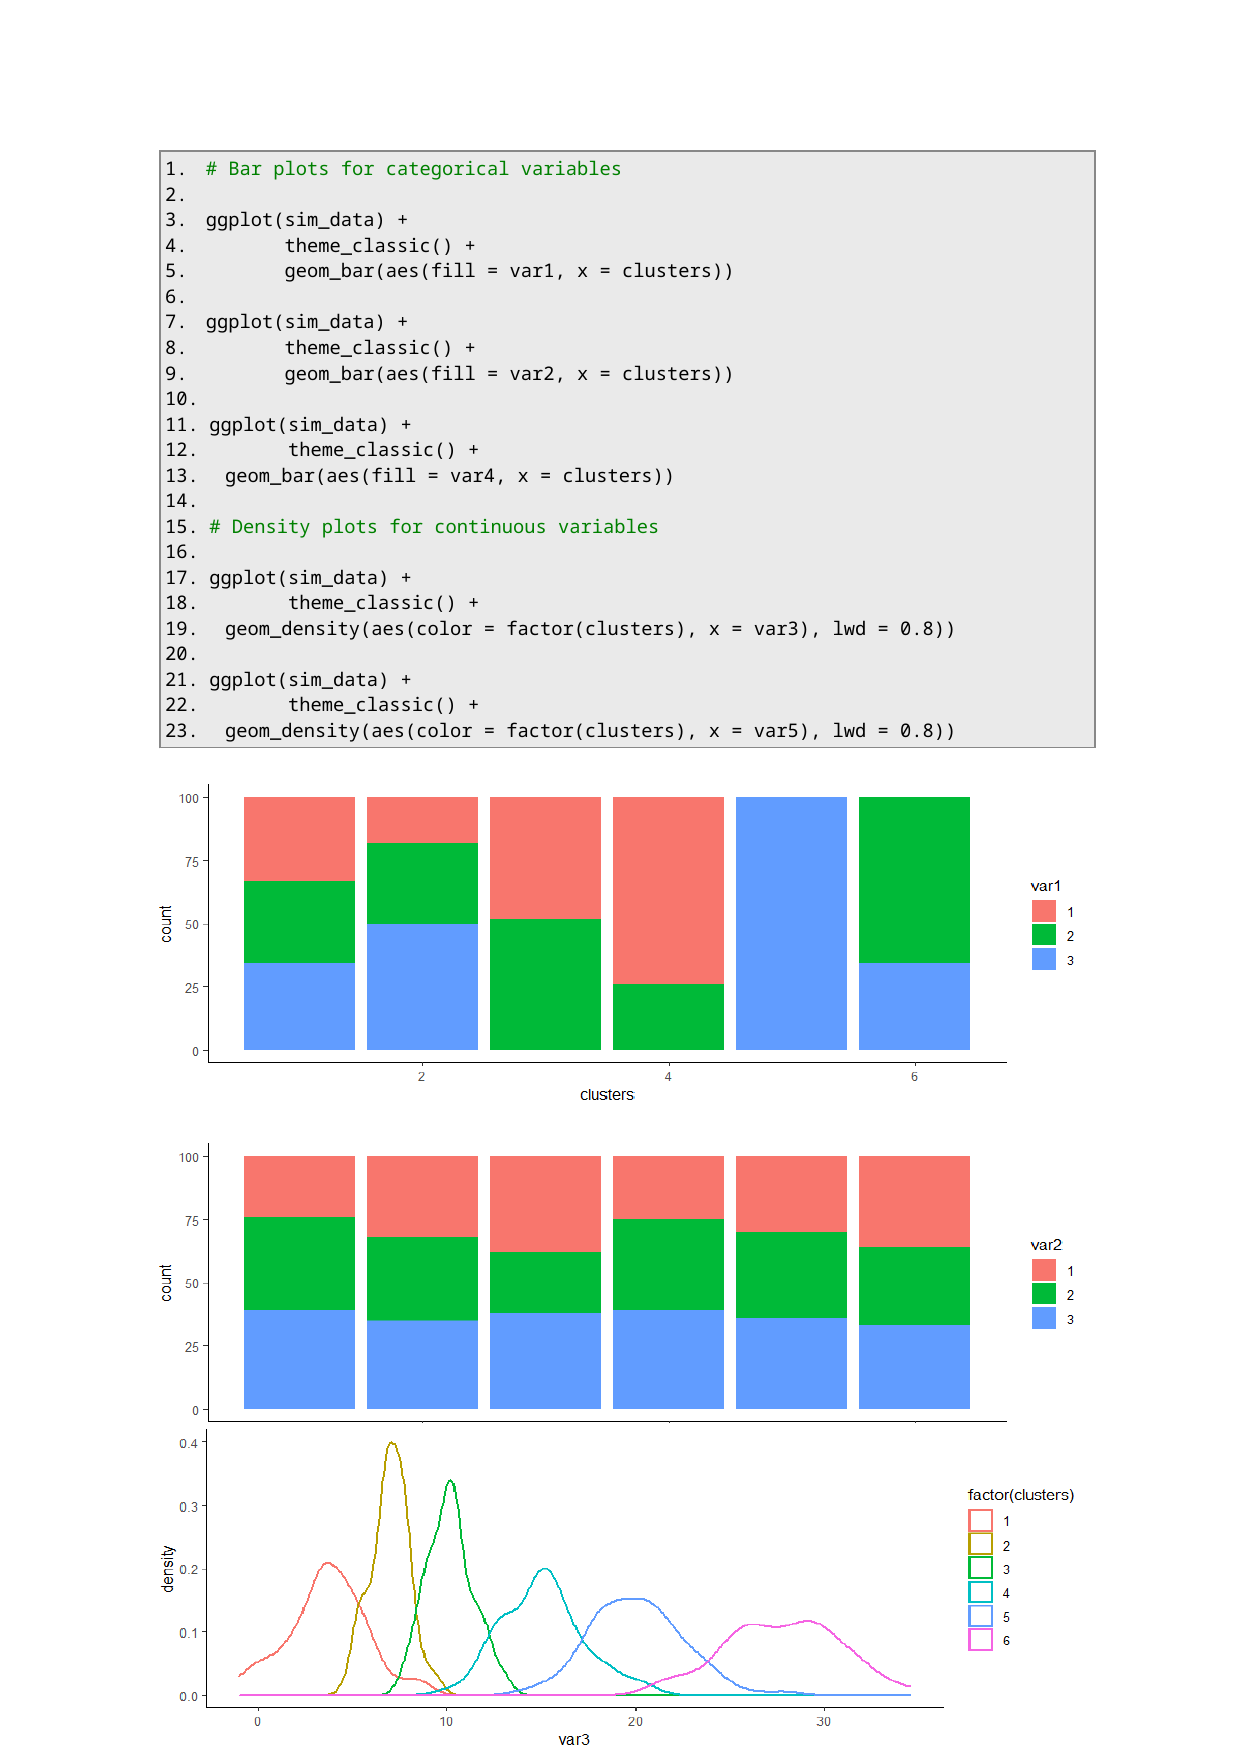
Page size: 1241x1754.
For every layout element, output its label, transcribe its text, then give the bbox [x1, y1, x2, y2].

list ggplot(sim_data) + [161, 201, 1094, 227]
list theme_classic() + [161, 431, 1094, 456]
list ggplot(sim_data) + [161, 405, 1094, 431]
list theme_classic() + [161, 686, 1094, 711]
list geom_density(aes(color = factor(clusters), x = var3), lwd = 0.8)) [161, 609, 1094, 635]
picture [150, 777, 1090, 1109]
picture [150, 1137, 1091, 1754]
list # Bar plots for categorical variables [161, 152, 1094, 176]
list theme_classic() + [161, 584, 1094, 609]
list theme_classic() + [161, 227, 1094, 252]
list theme_classic() + [161, 329, 1094, 354]
list ggplot(sim_data) + [161, 558, 1094, 584]
list ggplot(sim_data) + [161, 660, 1094, 686]
list # Density plots for continuous variables [161, 507, 1094, 533]
list geom_density(aes(color = factor(clusters), x = var5), lwd = 0.8)) [161, 711, 1094, 747]
list ggplot(sim_data) + [161, 303, 1094, 329]
list geom_bar(aes(fill = var4, x = clusters)) [161, 456, 1094, 482]
list geom_bar(aes(fill = var1, x = clusters)) [161, 252, 1094, 278]
list geom_bar(aes(fill = var2, x = clusters)) [161, 354, 1094, 380]
